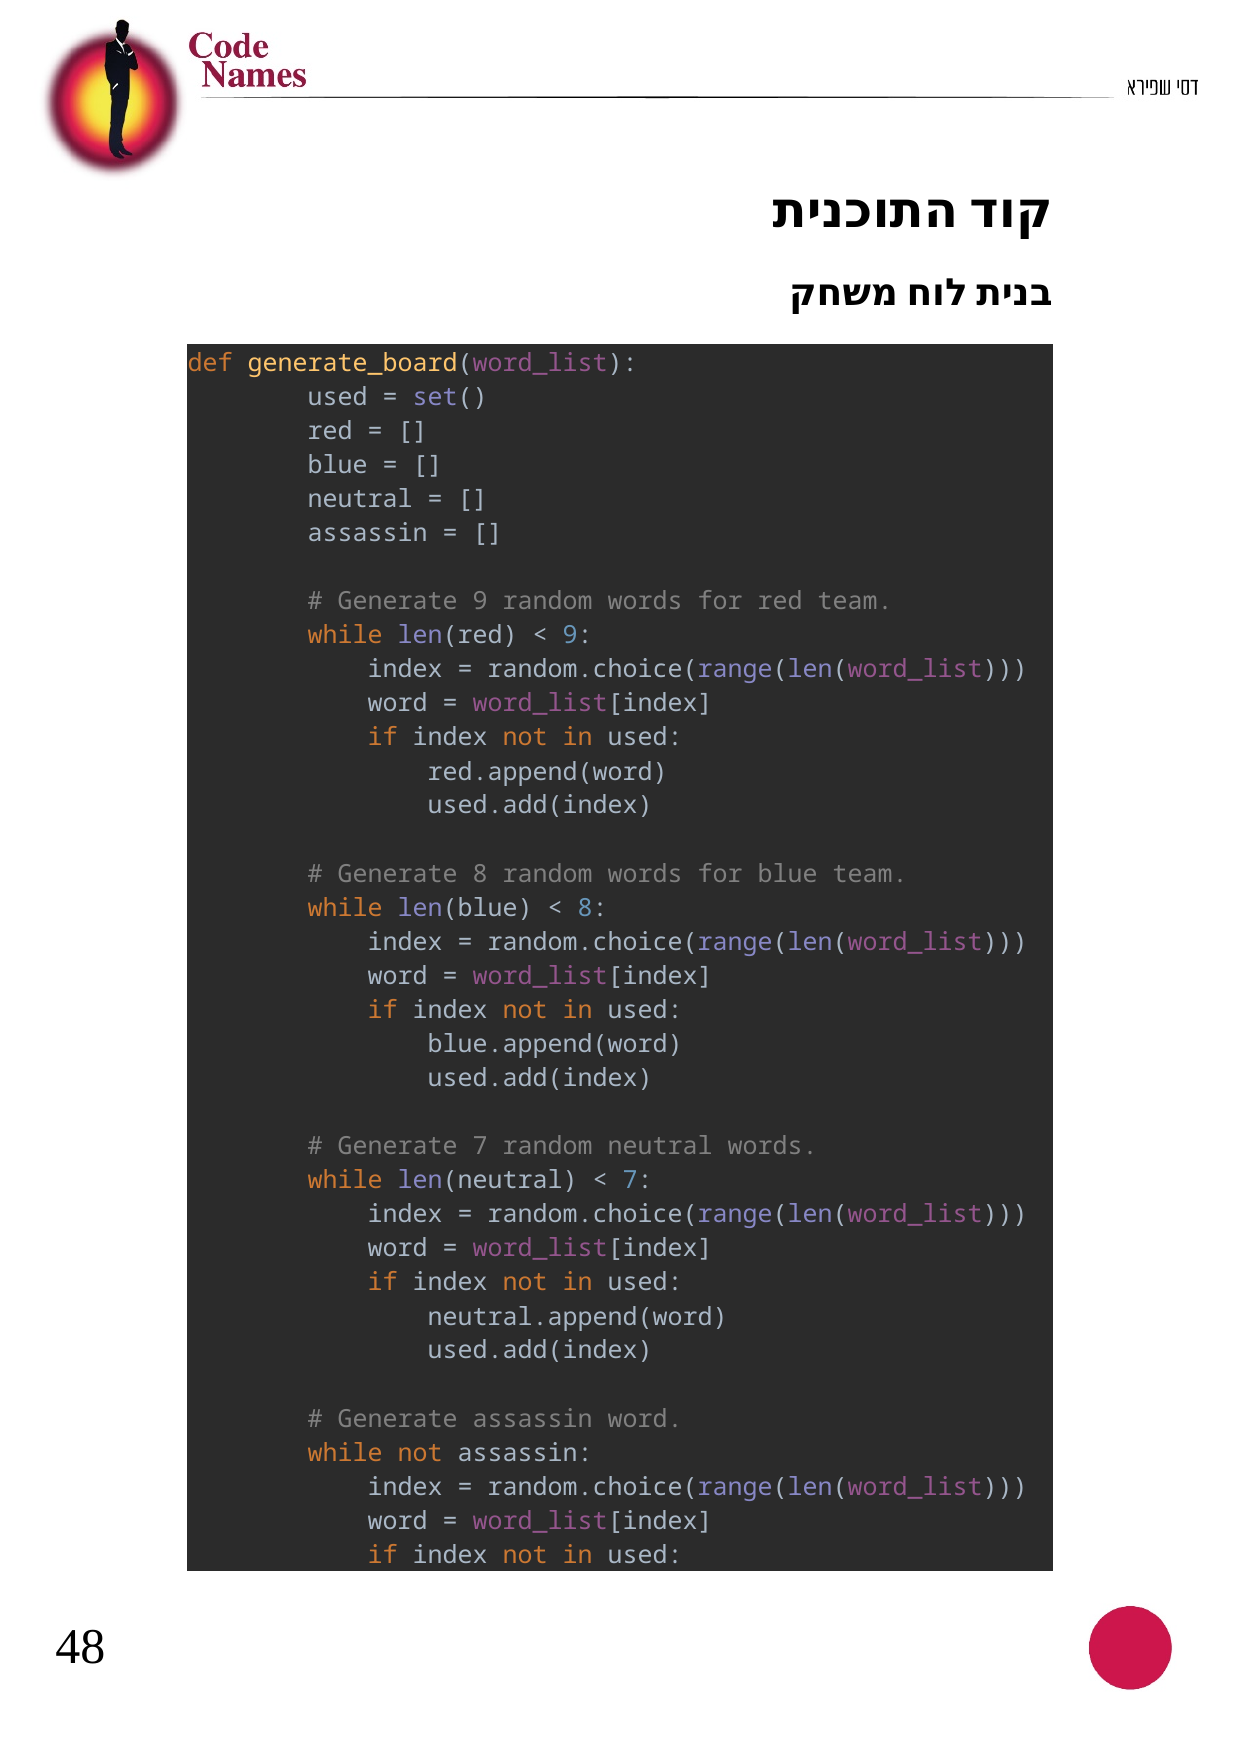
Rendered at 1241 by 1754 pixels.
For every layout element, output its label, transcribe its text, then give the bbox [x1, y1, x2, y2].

picture [0, 0, 1234, 189]
subtitle בנית לוח משחק [187, 269, 1053, 315]
picture [1067, 1581, 1196, 1714]
subtitle קוד התוכנית [187, 179, 1053, 240]
